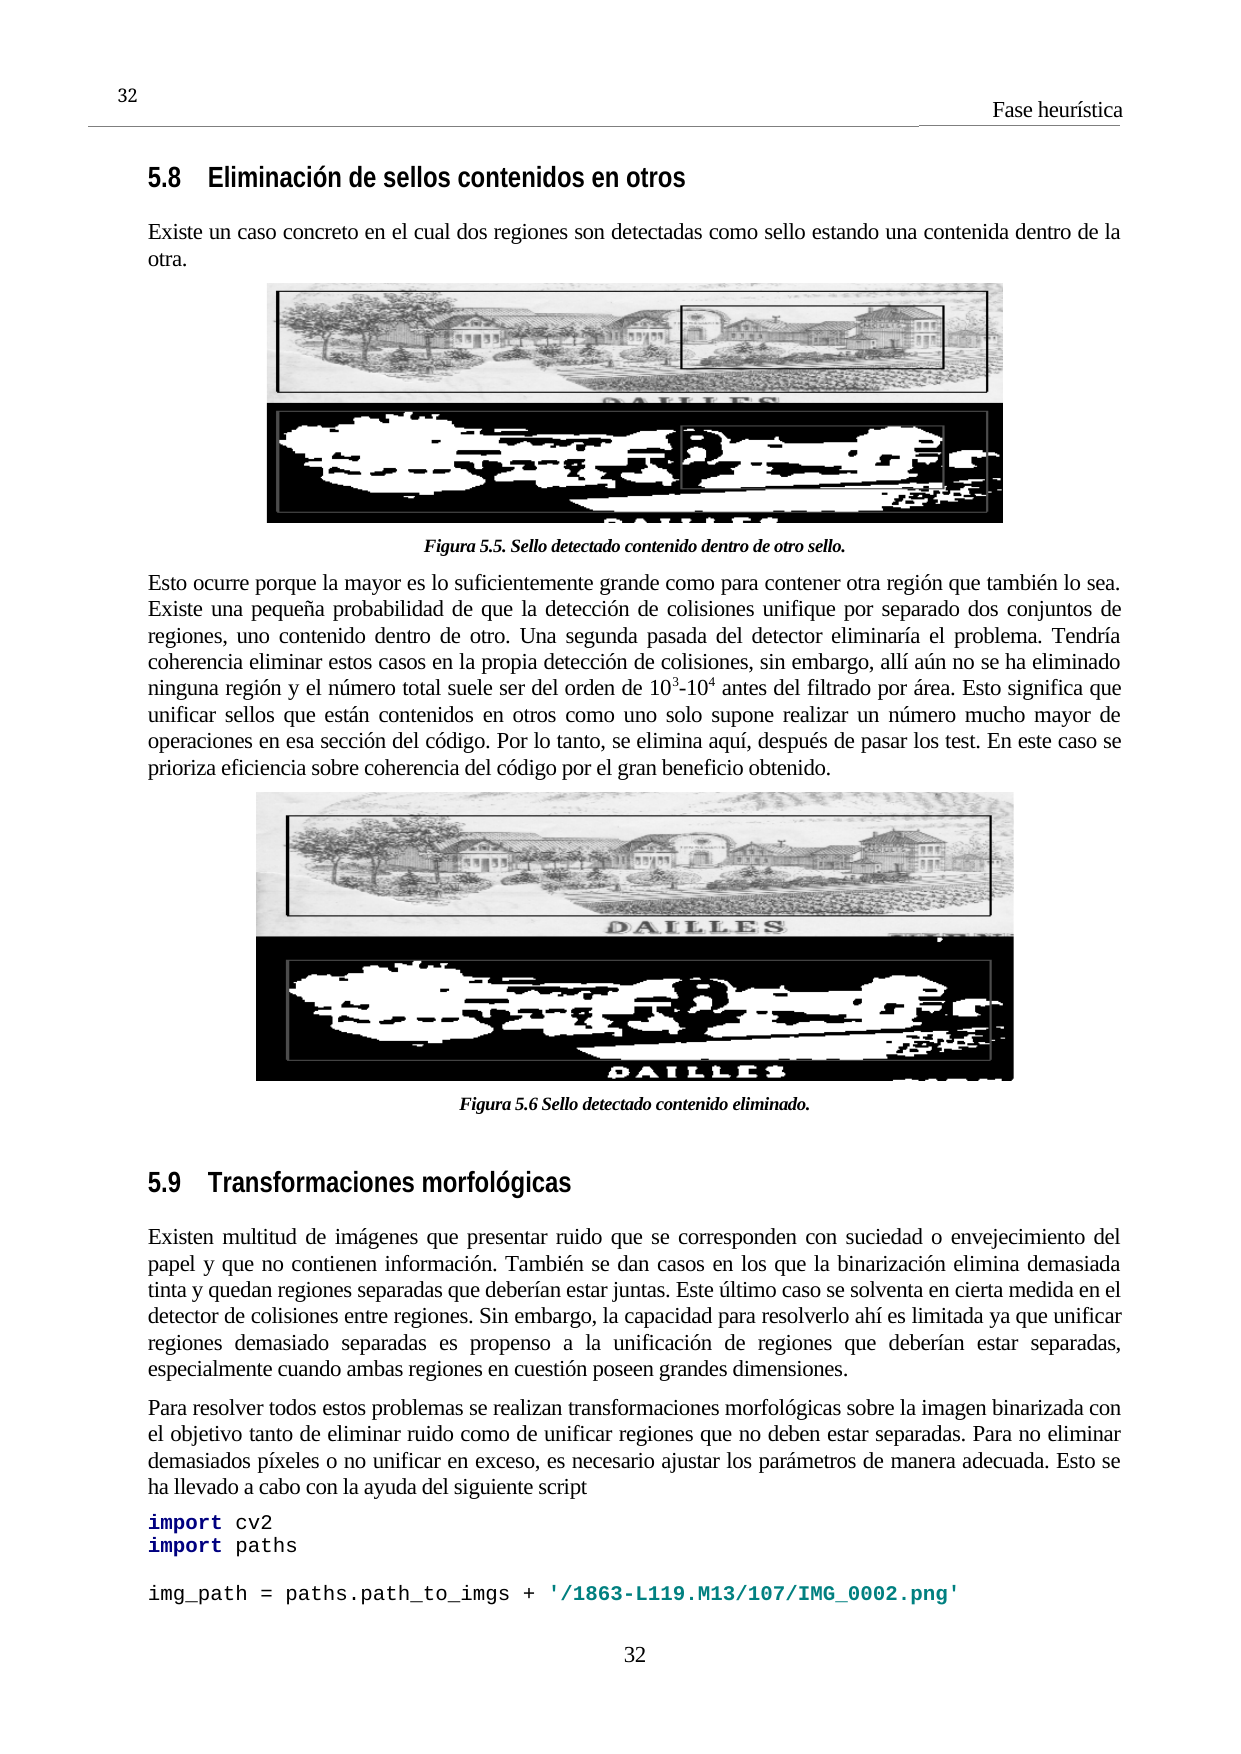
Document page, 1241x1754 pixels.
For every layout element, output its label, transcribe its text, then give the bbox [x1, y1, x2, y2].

text Para resolver todos estos problemas se realizan transformaciones morfológicas sobre la imagen binarizada con el objetivo tanto de eliminar ruido como de unificar regiones que no deben estar separadas. Para no eliminar demasiados píxeles o no unificar en exceso, es necesario ajustar los parámetros de manera adecuada. Esto se ha llevado a cabo con la ayuda del siguiente script [148, 1394, 1122, 1499]
text Esto ocurre porque la mayor es lo suficientemente grande como para contener otra región que también lo sea. Existe una pequeña probabilidad de que la detección de colisiones unifique por separado dos conjuntos de regiones, uno contenido dentro de otro. Una segunda pasada del detector eliminaría el problema. Tendría coherencia eliminar estos casos en la propia detección de colisiones, sin embargo, allí aún no se ha eliminado ninguna región y el número total suele ser del orden de 103-104 antes del filtrado por área. Esto significa que unificar sellos que están contenidos en otros como uno solo supone realizar un número mucho mayor de operaciones en esa sección del código. Por lo tanto, se elimina aquí, después de pasar los test. En este caso se prioriza eficiencia sobre coherencia del código por el gran beneficio obtenido. [148, 569, 1122, 780]
text Figura 5.5. Sello detectado contenido dentro de otro sello. [148, 535, 1122, 557]
picture [256, 792, 1014, 1081]
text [148, 1512, 1122, 1606]
text Figura 5.6 Sello detectado contenido eliminado. [148, 1093, 1122, 1115]
subtitle Eliminación de sellos contenidos en otros [148, 160, 1122, 193]
text Existen multitud de imágenes que presentar ruido que se corresponden con suciedad o envejecimiento del papel y que no contienen información. También se dan casos en los que la binarización elimina demasiada tinta y quedan regiones separadas que deberían estar juntas. Este último caso se solventa en cierta medida en el detector de colisiones entre regiones. Sin embargo, la capacidad para resolverlo ahí es limitada ya que unificar regiones demasiado separadas es propenso a la unificación de regiones que deberían estar separadas, especialmente cuando ambas regiones en cuestión poseen grandes dimensiones. [148, 1223, 1122, 1381]
subtitle Transformaciones morfológicas [148, 1165, 1122, 1198]
picture [266, 283, 1003, 523]
text Existe un caso concreto en el cual dos regiones son detectadas como sello estando una contenida dentro de la otra. [148, 218, 1122, 271]
